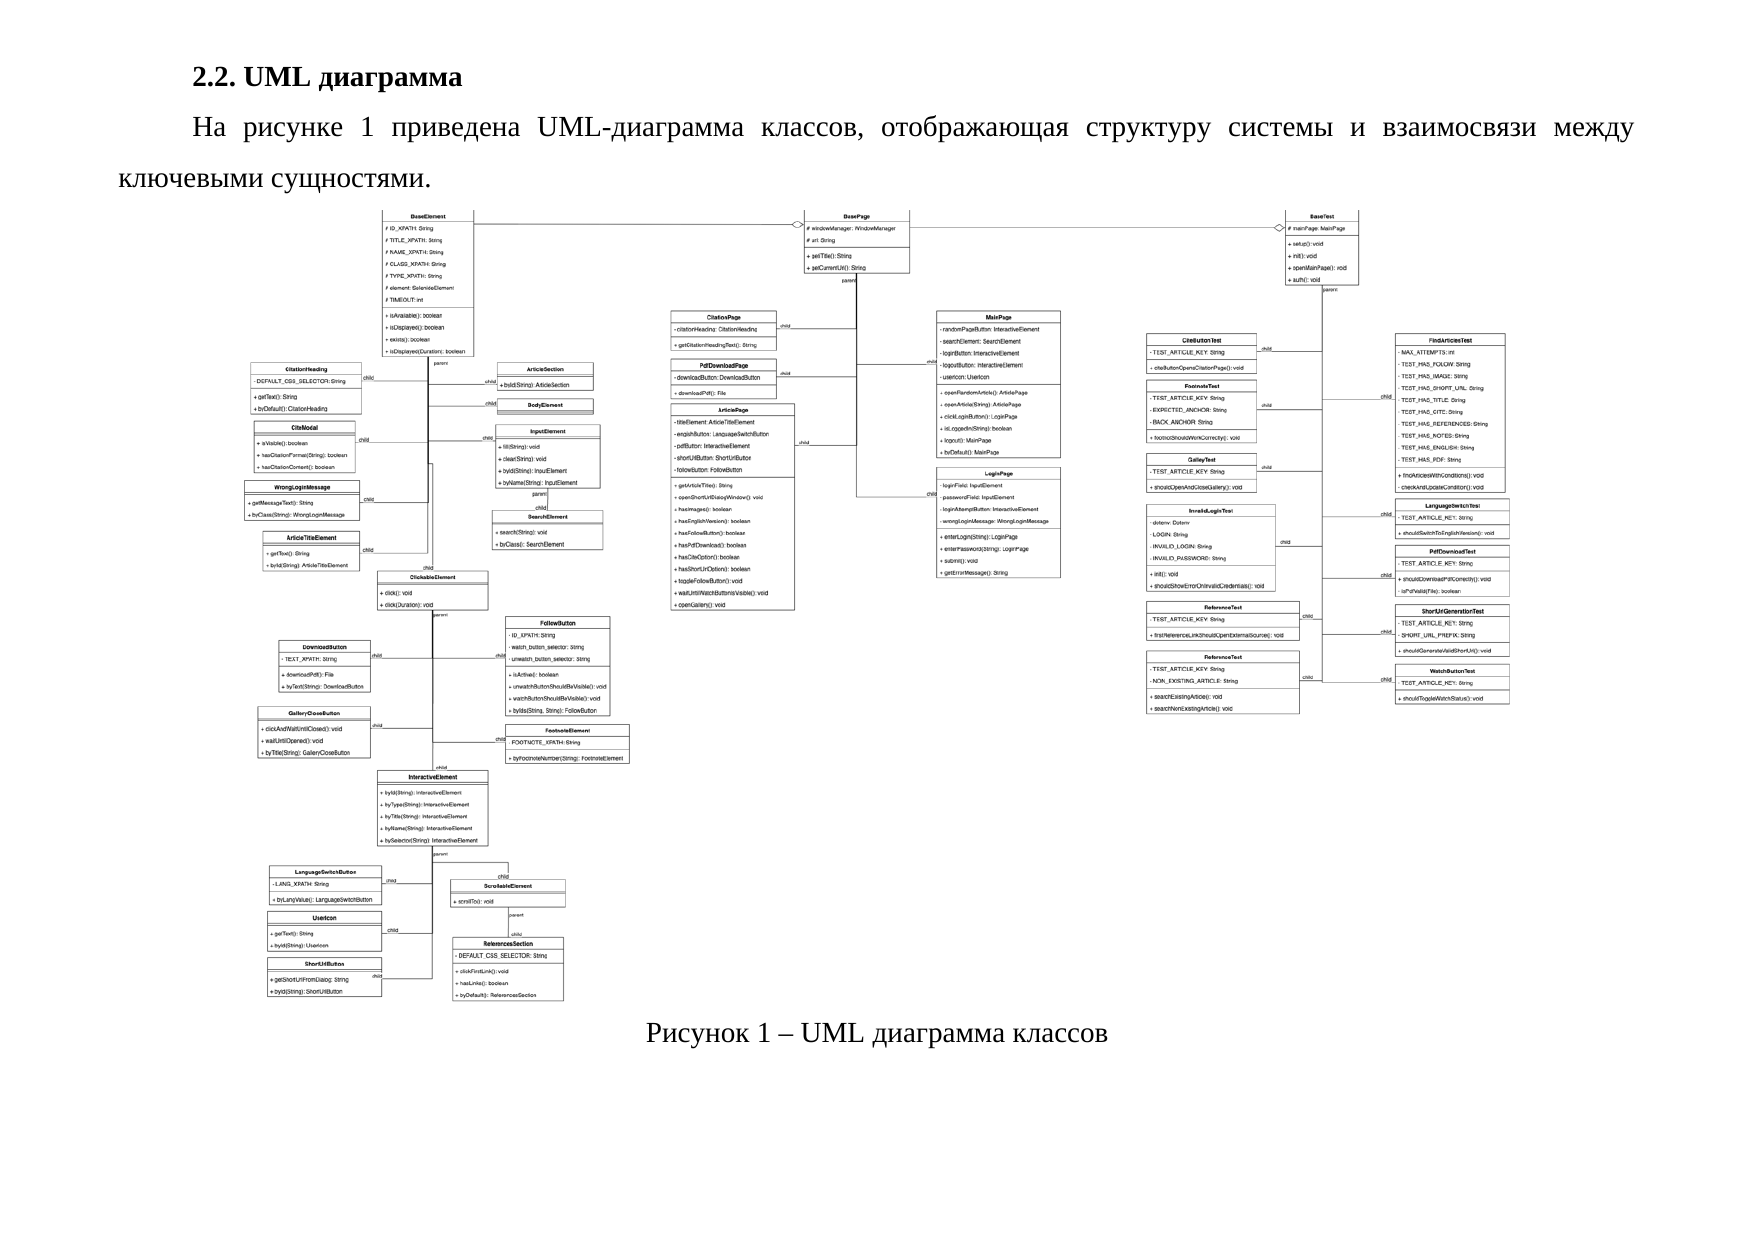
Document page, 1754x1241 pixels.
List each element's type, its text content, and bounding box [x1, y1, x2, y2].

picture [244, 210, 1510, 1002]
text На рисунке 1 приведена UML-диаграмма классов, отображающая структуру системы и взаимосвязи между ключевыми сущностями. [118, 109, 1636, 193]
text Рисунок 1 – UML диаграмма классов [118, 1016, 1636, 1049]
text 2.2. UML диаграмма [118, 59, 1636, 93]
